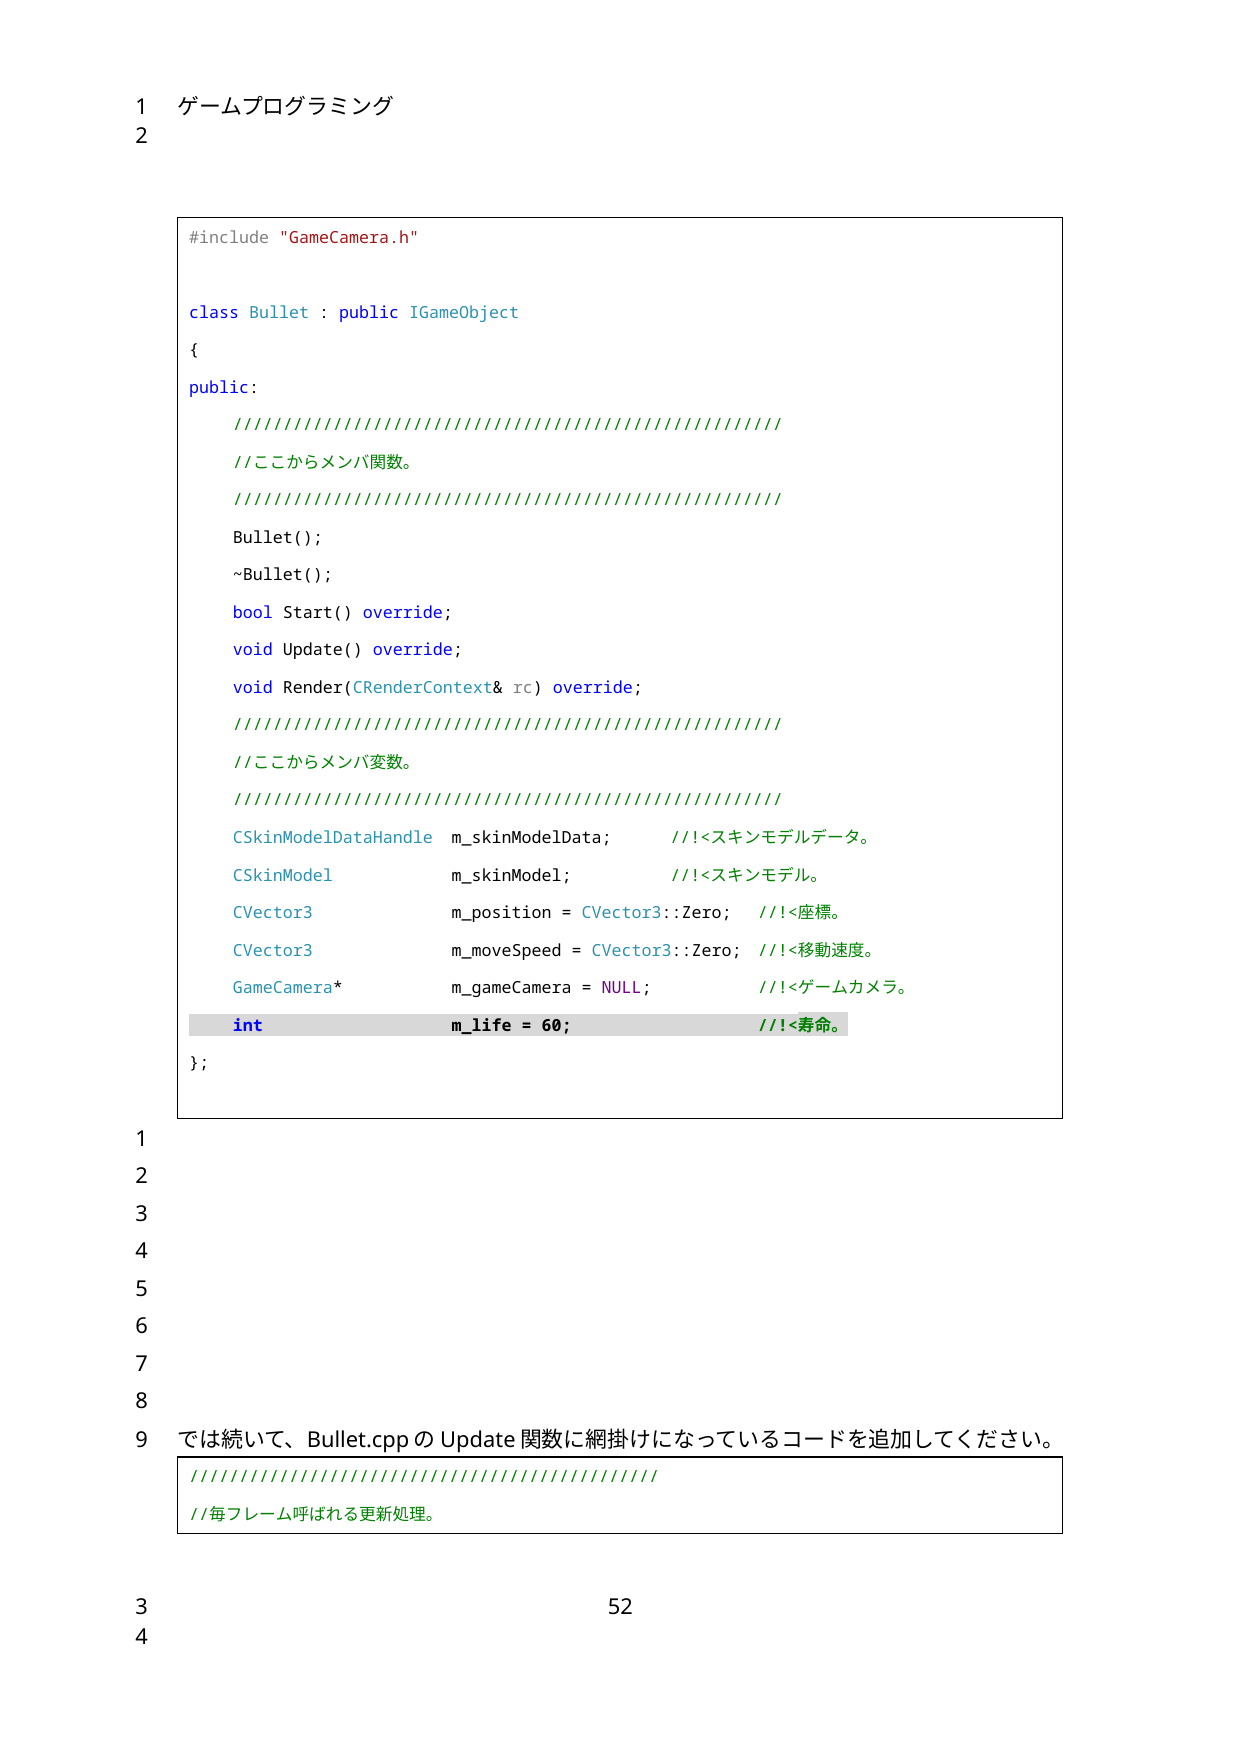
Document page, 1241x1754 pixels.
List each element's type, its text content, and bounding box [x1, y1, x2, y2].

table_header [178, 1458, 1062, 1532]
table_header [178, 218, 1062, 1118]
text では続いて、Bullet.cppのUpdate関数に網掛けになっているコードを追加してください。 [177, 1419, 1063, 1456]
